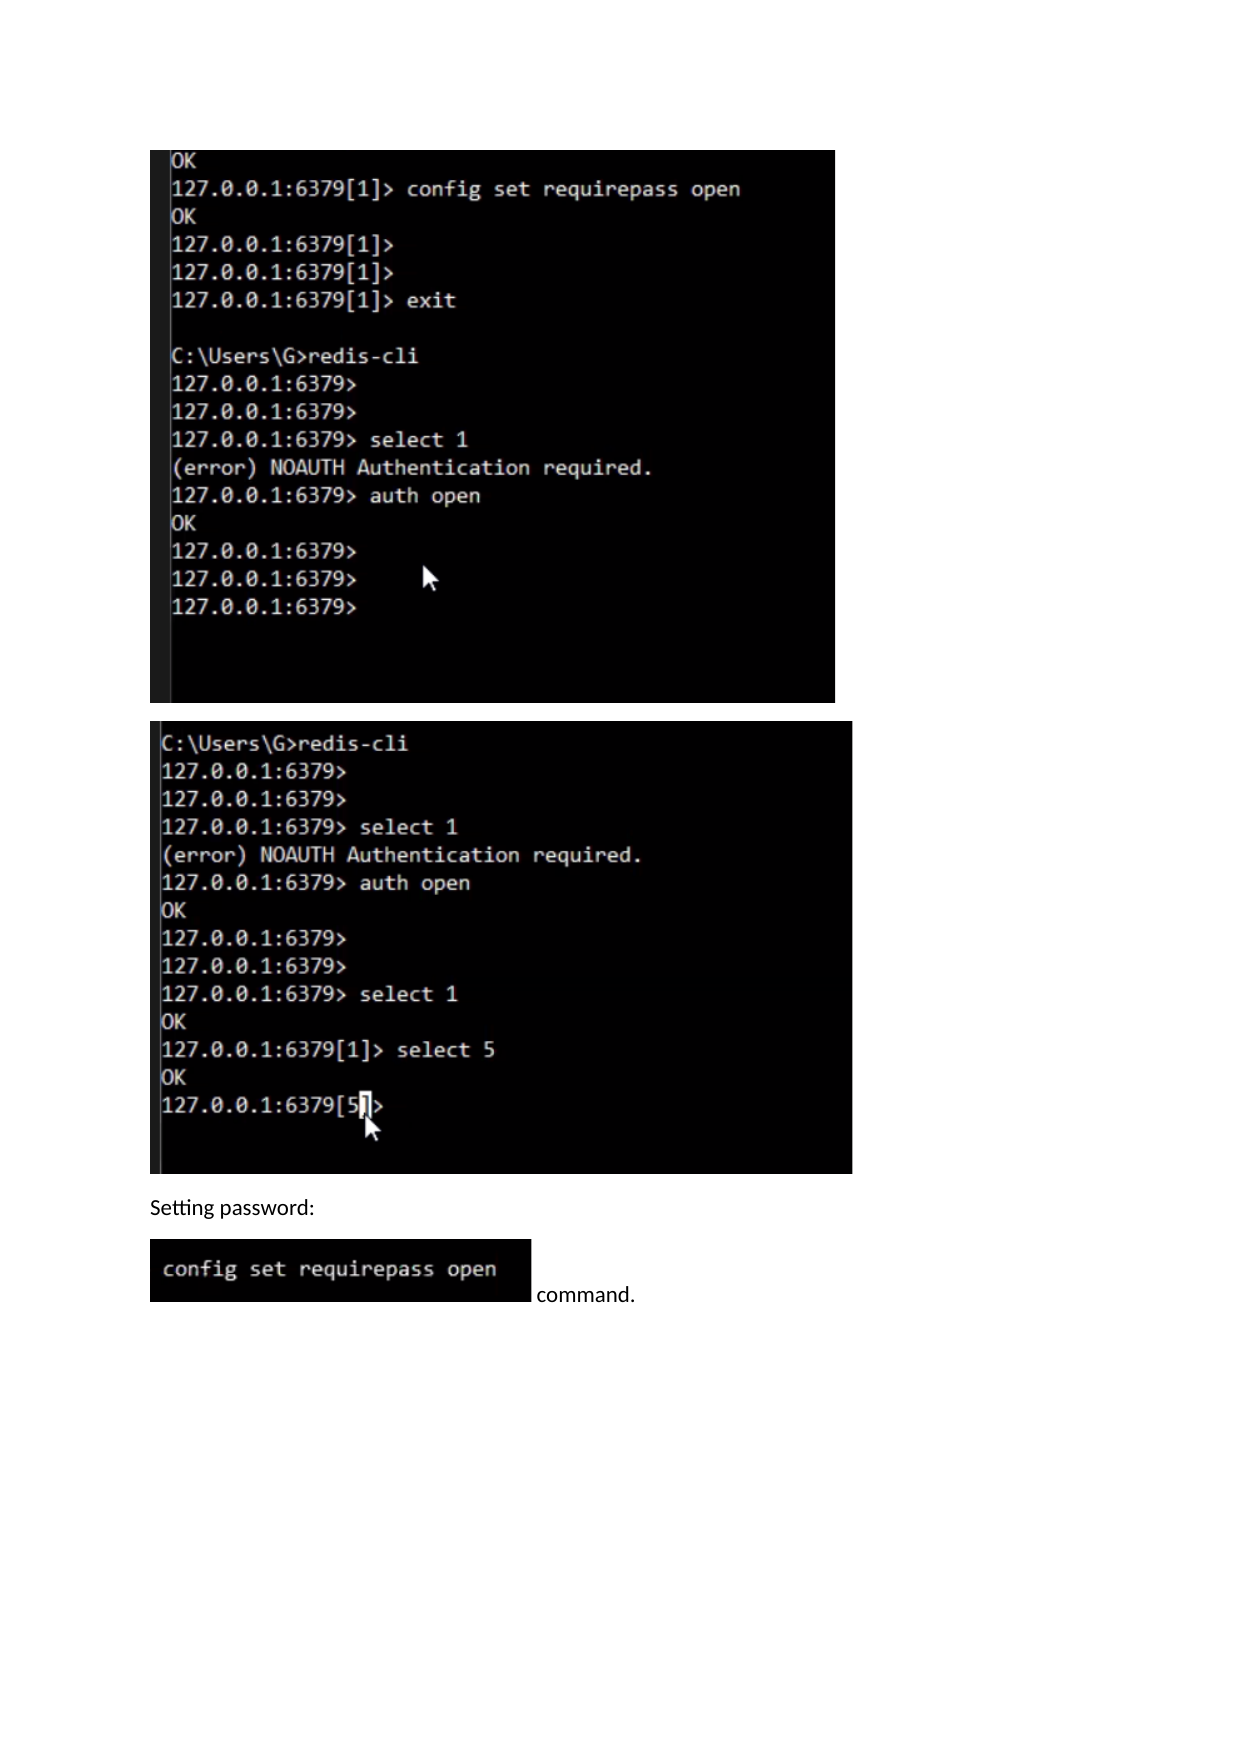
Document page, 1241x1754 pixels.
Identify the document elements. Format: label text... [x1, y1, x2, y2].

text Setting password: [150, 1193, 1090, 1221]
picture [150, 150, 836, 703]
picture [150, 721, 853, 1174]
picture [150, 1239, 532, 1302]
